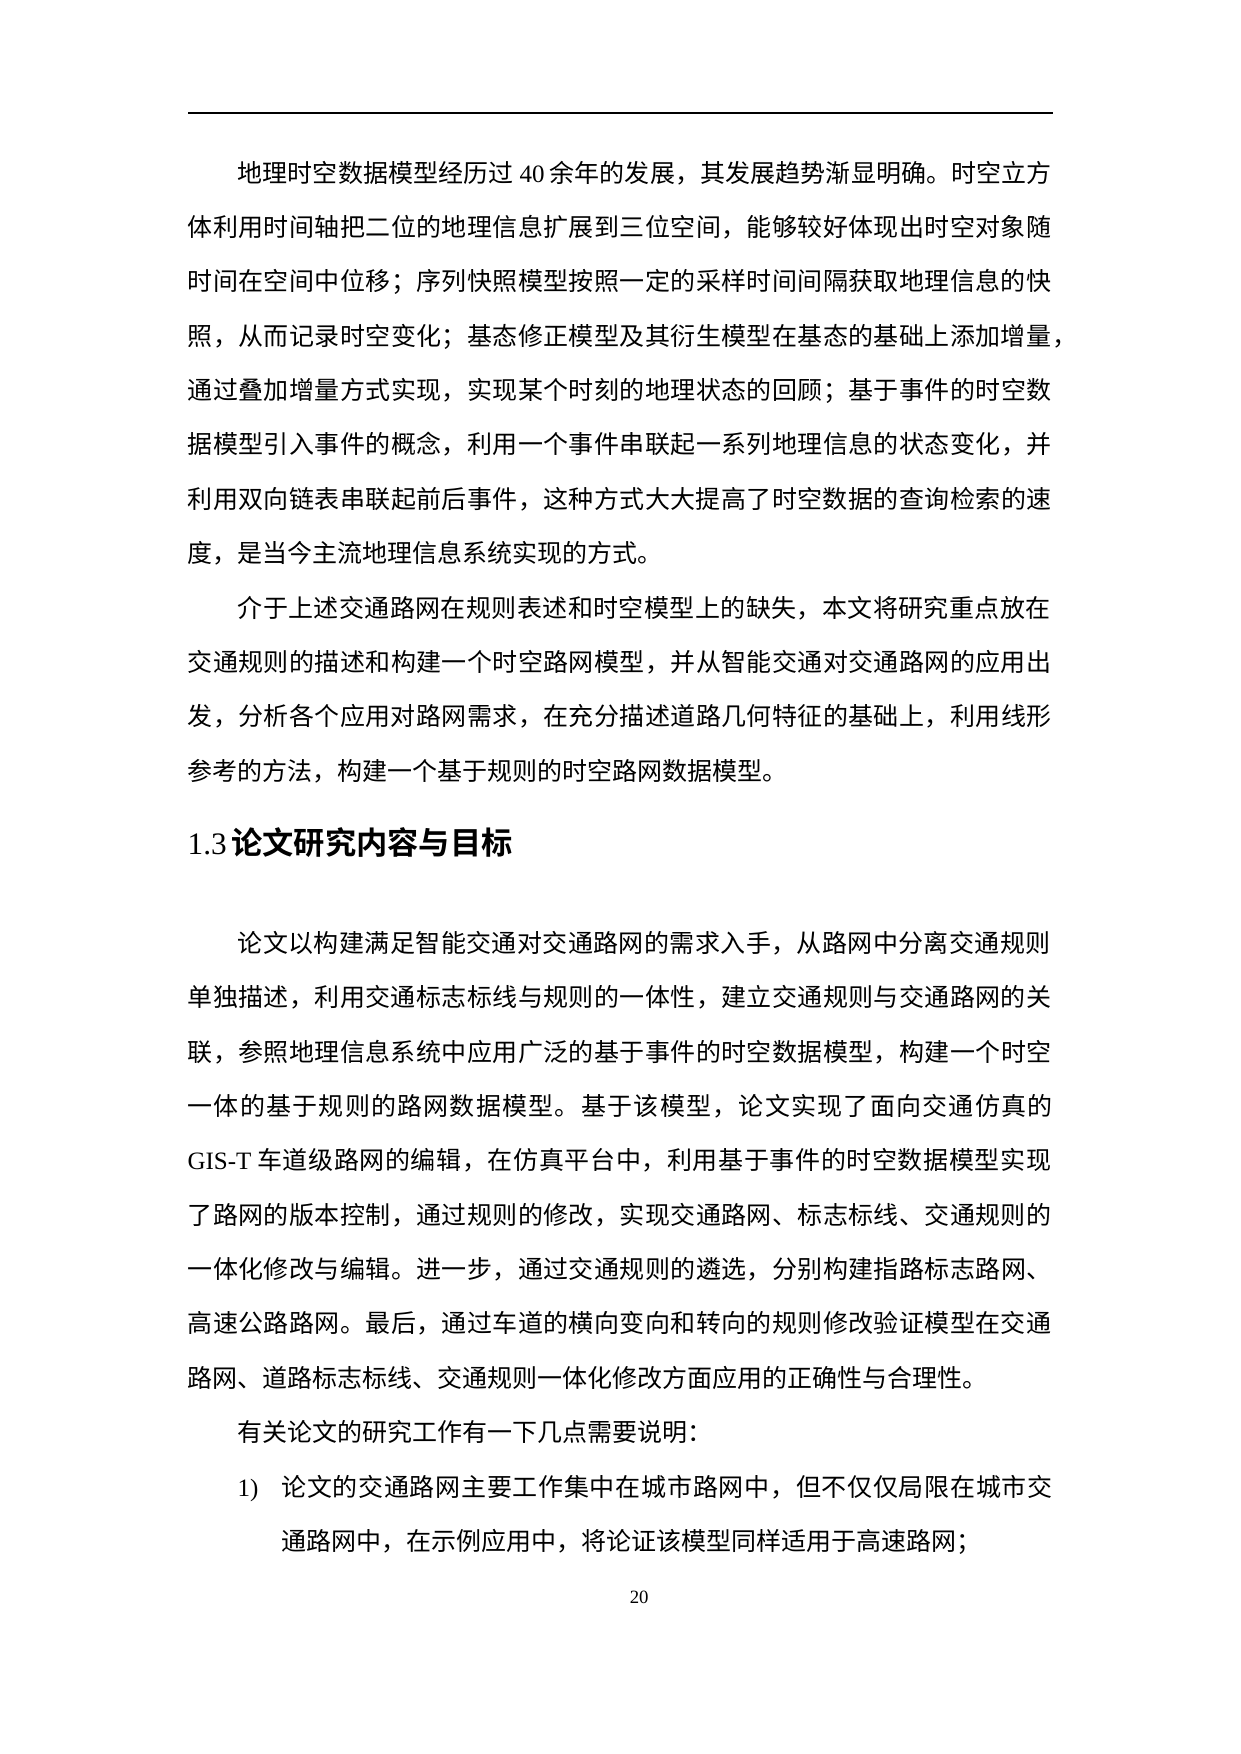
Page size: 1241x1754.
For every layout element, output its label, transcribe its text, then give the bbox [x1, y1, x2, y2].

text 有关论文的研究工作有一下几点需要说明： [187, 1413, 1053, 1449]
list 论文的交通路网主要工作集中在城市路网中，但不仅仅局限在城市交通路网中，在示例应用中，将论证该模型同样适用于高速路网； [237, 1467, 1053, 1558]
text 地理时空数据模型经历过40余年的发展，其发展趋势渐显明确。时空立方体利用时间轴把二位的地理信息扩展到三位空间，能够较好体现出时空对象随时间在空间中位移；序列快照模型按照一定的采样时间间隔获取地理信息的快照，从而记录时空变化；基态修正模型及其衍生模型在基态的基础上添加增量，通过叠加增量方式实现，实现某个时刻的地理状态的回顾；基于事件的时空数据模型引入事件的概念，利用一个事件串联起一系列地理信息的状态变化，并利用双向链表串联起前后事件，这种方式大大提高了时空数据的查询检索的速度，是当今主流地理信息系统实现的方式。 [187, 153, 1053, 570]
text 论文以构建满足智能交通对交通路网的需求入手，从路网中分离交通规则单独描述，利用交通标志标线与规则的一体性，建立交通规则与交通路网的关联，参照地理信息系统中应用广泛的基于事件的时空数据模型，构建一个时空一体的基于规则的路网数据模型。基于该模型，论文实现了面向交通仿真的GIS-T车道级路网的编辑，在仿真平台中，利用基于事件的时空数据模型实现了路网的版本控制，通过规则的修改，实现交通路网、标志标线、交通规则的一体化修改与编辑。进一步，通过交通规则的遴选，分别构建指路标志路网、高速公路路网。最后，通过车道的横向变向和转向的规则修改验证模型在交通路网、道路标志标线、交通规则一体化修改方面应用的正确性与合理性。 [187, 923, 1053, 1394]
text 介于上述交通路网在规则表述和时空模型上的缺失，本文将研究重点放在交通规则的描述和构建一个时空路网模型，并从智能交通对交通路网的应用出发，分析各个应用对路网需求，在充分描述道路几何特征的基础上，利用线形参考的方法，构建一个基于规则的时空路网数据模型。 [187, 588, 1053, 787]
text 论文研究内容与目标 [187, 818, 1053, 863]
